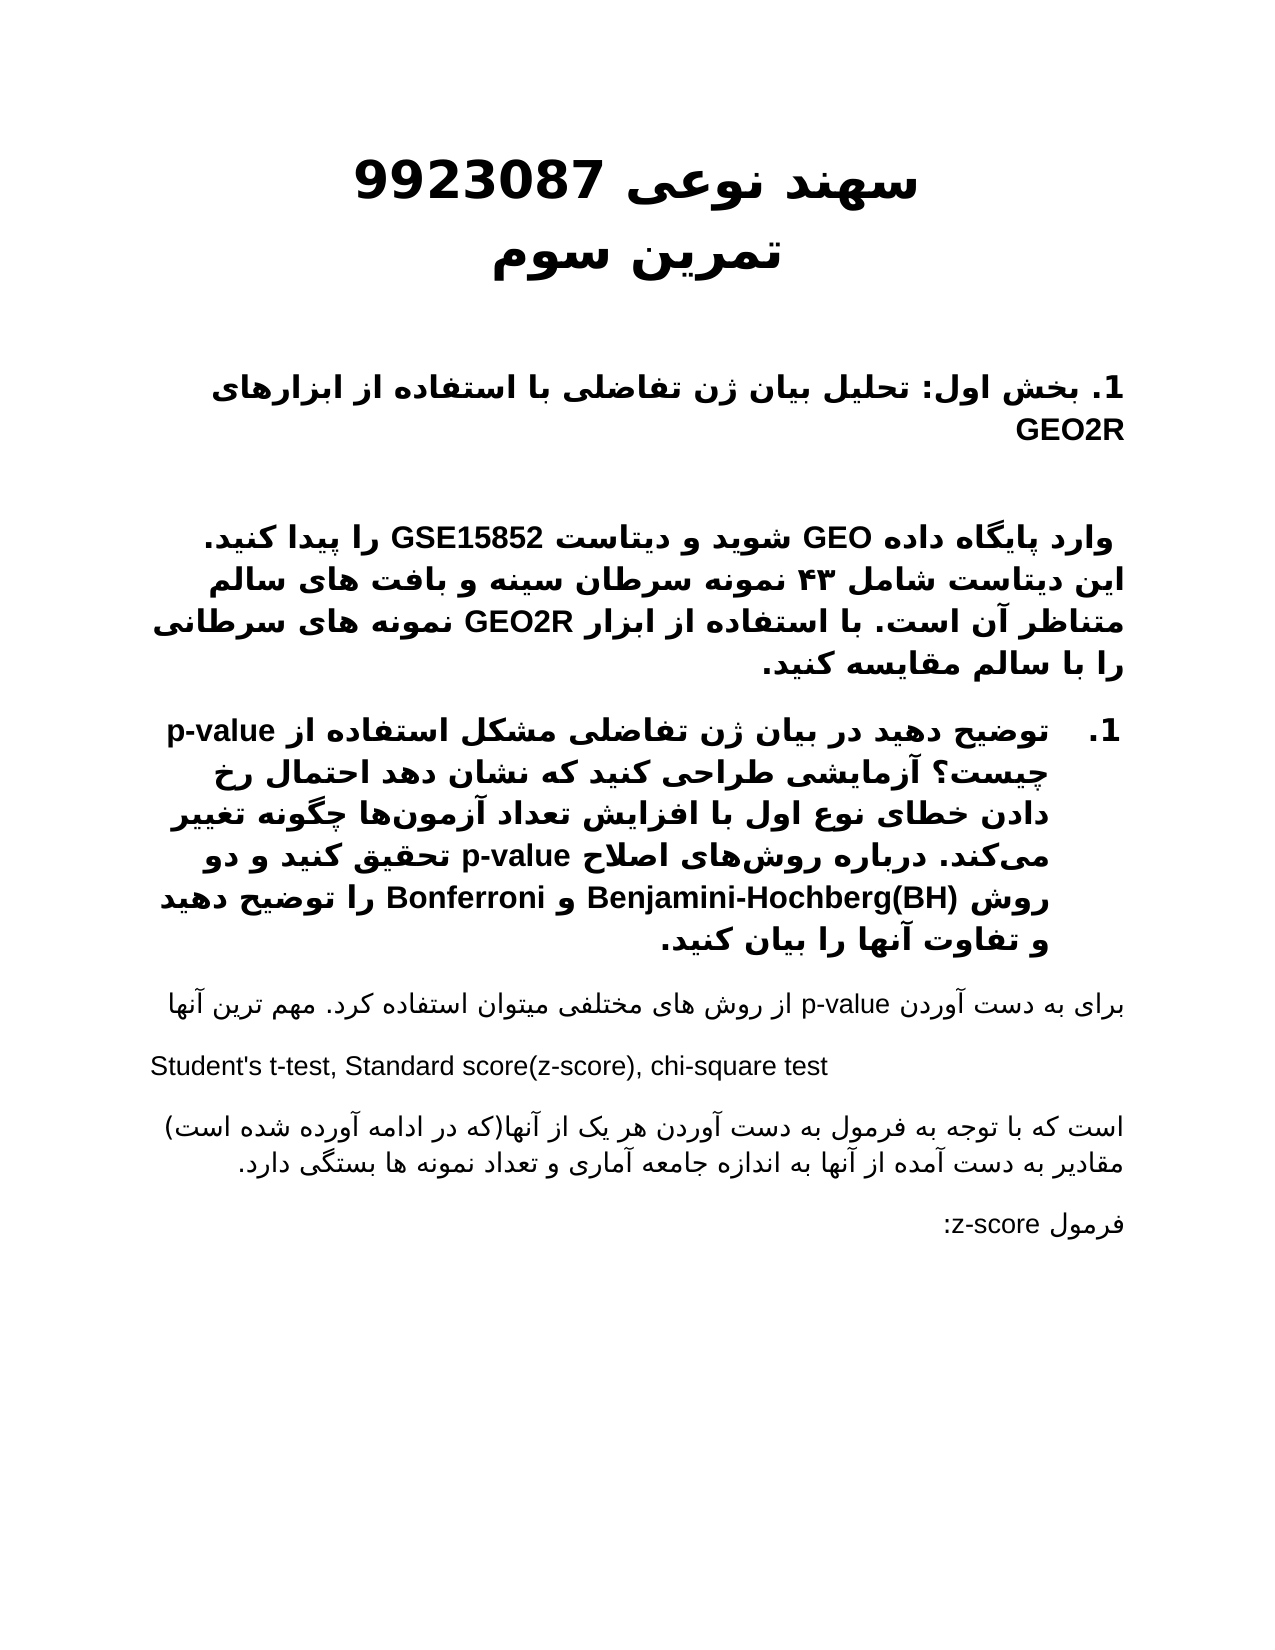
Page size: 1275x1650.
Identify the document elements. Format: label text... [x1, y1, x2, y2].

text فرمول z-score: [150, 1208, 1125, 1240]
list توضیح دهید در بیان ژن تفاضلی مشکل استفاده از p-value چیست؟ آزمایشی طراحی کنید که نشان دهد احتمال رخ دادن خطای نوع اول با افزایش تعداد آزمون‌ها چگونه تغییر می‌کند. درباره روش‌های اصلاح p-value تحقیق کنید و دو روش Benjamini-Hochberg(BH) و Bonferroni را توضیح دهید و تفاوت آنها را بیان کنید. [150, 712, 1087, 958]
text وارد پایگاه داده GEO شوید و دیتاست GSE15852 را پیدا کنید. این دیتاست شامل ۴۳ نمونه سرطان سینه و بافت های سالم متناظر آن است. با استفاده از ابزار GEO2R نمونه های سرطانی را با سالم مقایسه کنید. [150, 477, 1125, 681]
text است که با توجه به فرمول به دست آوردن هر یک از آنها(که در ادامه آورده شده است) مقادیر به دست آمده از آنها به اندازه جامعه آماری و تعداد نمونه ها بستگی دارد. [150, 1111, 1125, 1179]
text تمرین سوم [150, 220, 1125, 280]
text 1. بخش اول: تحلیل بیان ژن تفاضلی با استفاده از ابزارهای GEO2R [150, 369, 1125, 447]
text سهند نوعی 9923087 [150, 150, 1125, 211]
text Student's t-test, Standard score(z-score), chi-square test [150, 1050, 1125, 1081]
text برای به دست آوردن p-value از روش های مختلفی میتوان استفاده کرد. مهم ترین آنها [150, 988, 1125, 1020]
